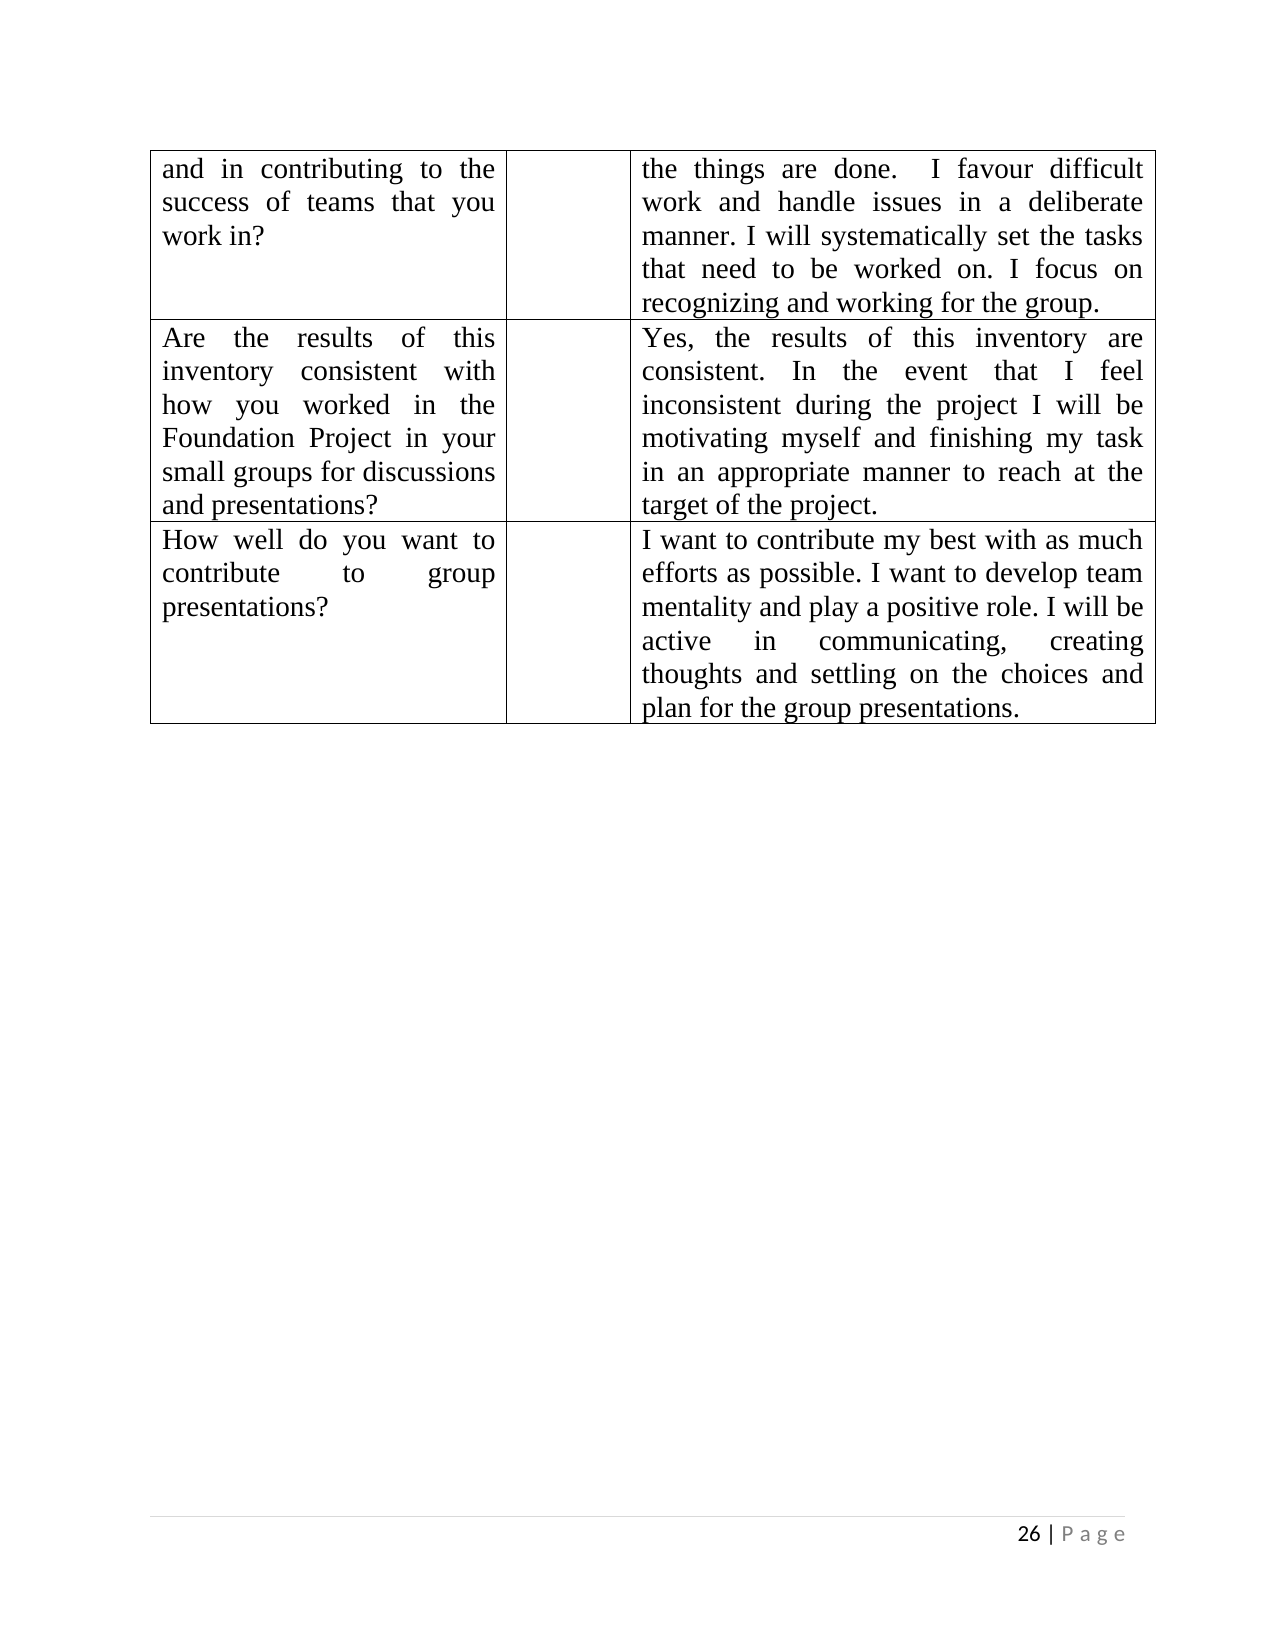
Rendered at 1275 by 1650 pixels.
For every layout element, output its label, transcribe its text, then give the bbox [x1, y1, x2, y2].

table_cell Are the results of this inventory consistent with how you worked in the Foundation Project in your small groups for discussions and presentations? [151, 320, 506, 521]
table_cell I want to contribute my best with as much efforts as possible. I want to develop team mentality and play a positive role. I will be active in communicating, creating thoughts and settling on the choices and plan for the group presentations. [631, 522, 1155, 723]
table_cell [151, 151, 506, 319]
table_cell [631, 151, 1155, 319]
table_cell [507, 320, 630, 521]
table_cell How well do you want to contribute to group presentations? [151, 522, 506, 723]
table_cell Yes, the results of this inventory are consistent. In the event that I feel inconsistent during the project I will be motivating myself and finishing my task in an appropriate manner to reach at the target of the project. [631, 320, 1155, 521]
table_cell [507, 522, 630, 723]
table_cell [507, 151, 630, 319]
